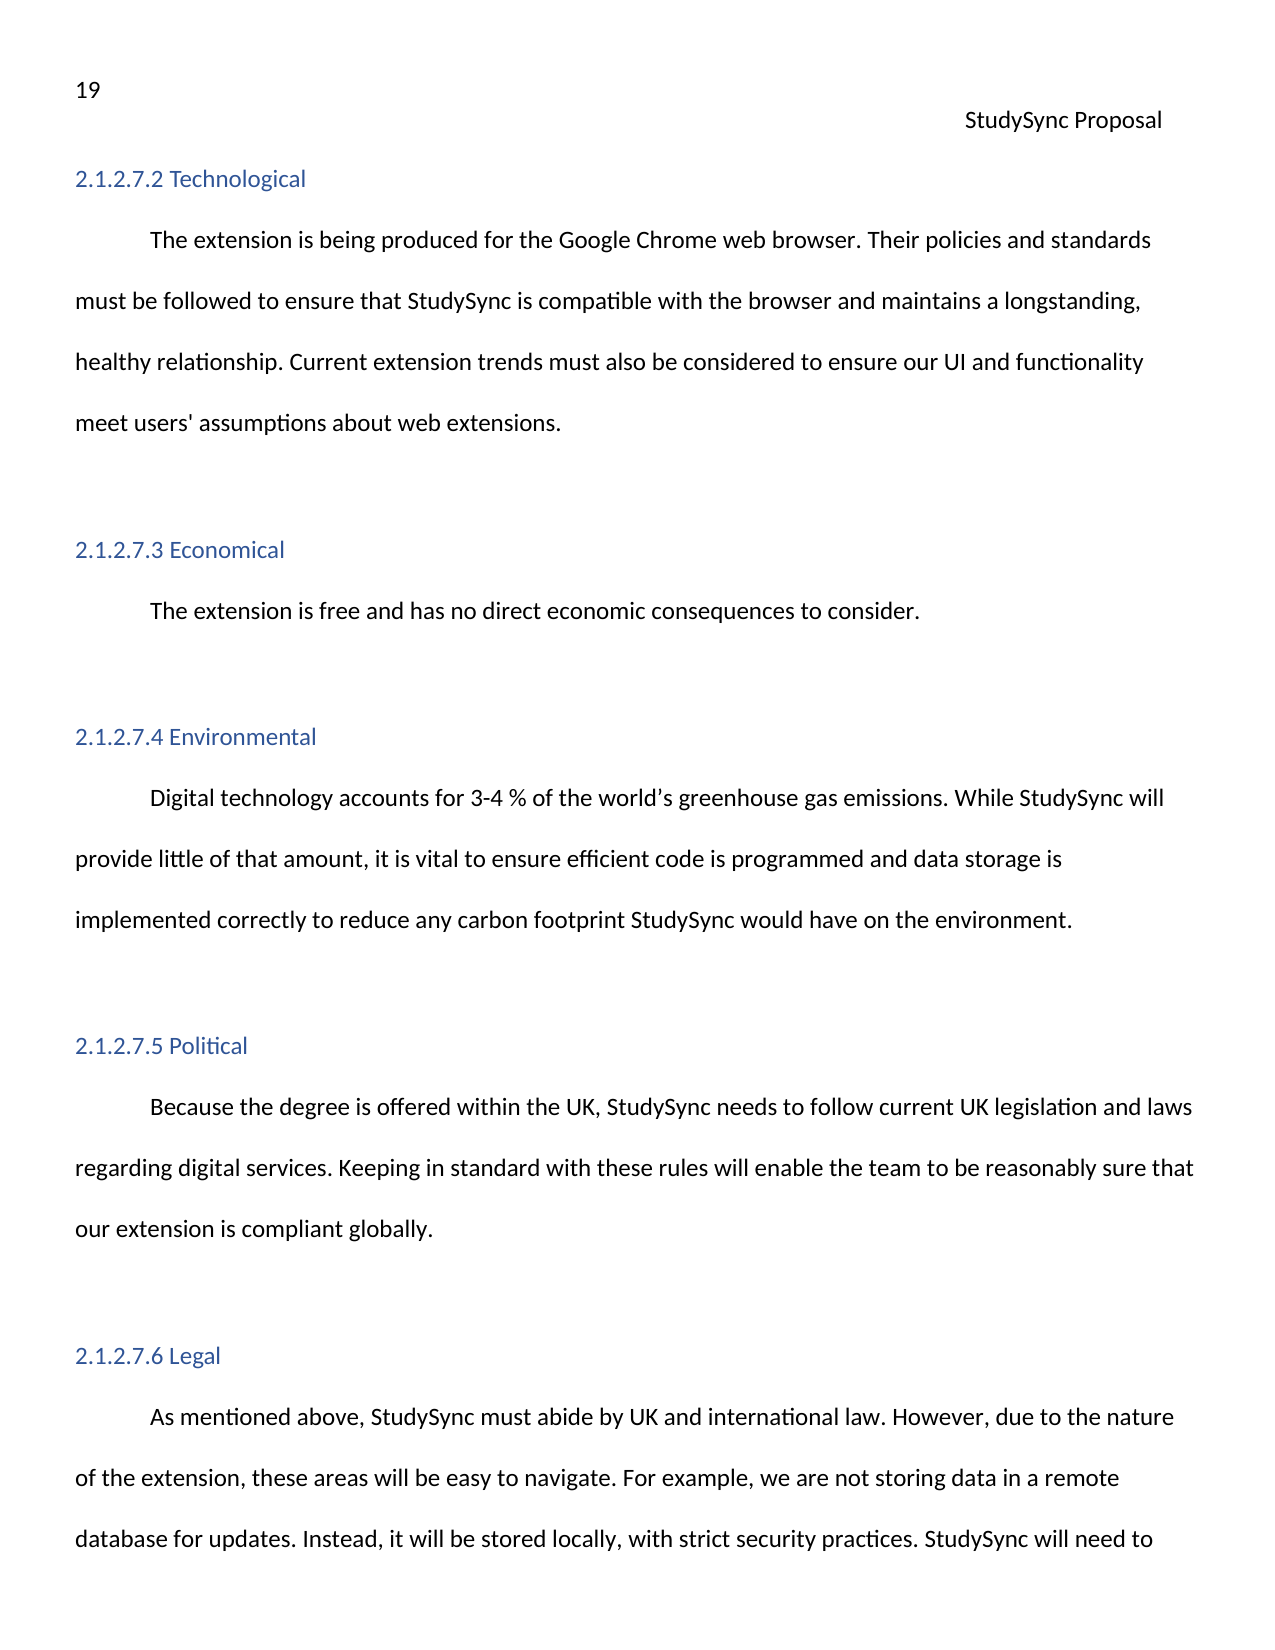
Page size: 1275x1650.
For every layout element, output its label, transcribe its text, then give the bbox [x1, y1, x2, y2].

subtitle 2.1.2.7.2 Technological [75, 163, 1200, 194]
subtitle 2.1.2.7.6 Legal [75, 1340, 1200, 1370]
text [75, 1401, 1200, 1553]
text The extension is being produced for the Google Chrome web browser. Their policies and standards must be followed to ensure that StudySync is compatible with the browser and maintains a longstanding, healthy relationship. Current extension trends must also be considered to ensure our UI and functionality meet users' assumptions about web extensions. [75, 224, 1200, 438]
subtitle 2.1.2.7.5 Political [75, 1031, 1200, 1061]
subtitle 2.1.2.7.3 Economical [75, 534, 1200, 564]
text The extension is free and has no direct economic consequences to consider. [75, 595, 1200, 625]
subtitle 2.1.2.7.4 Environmental [75, 721, 1200, 752]
text Digital technology accounts for 3-4 % of the world’s greenhouse gas emissions. While StudySync will provide little of that amount, it is vital to ensure efficient code is programmed and data storage is implemented correctly to reduce any carbon footprint StudySync would have on the environment. [75, 782, 1200, 935]
text Because the degree is offered within the UK, StudySync needs to follow current UK legislation and laws regarding digital services. Keeping in standard with these rules will enable the team to be reasonably sure that our extension is compliant globally. [75, 1092, 1200, 1244]
